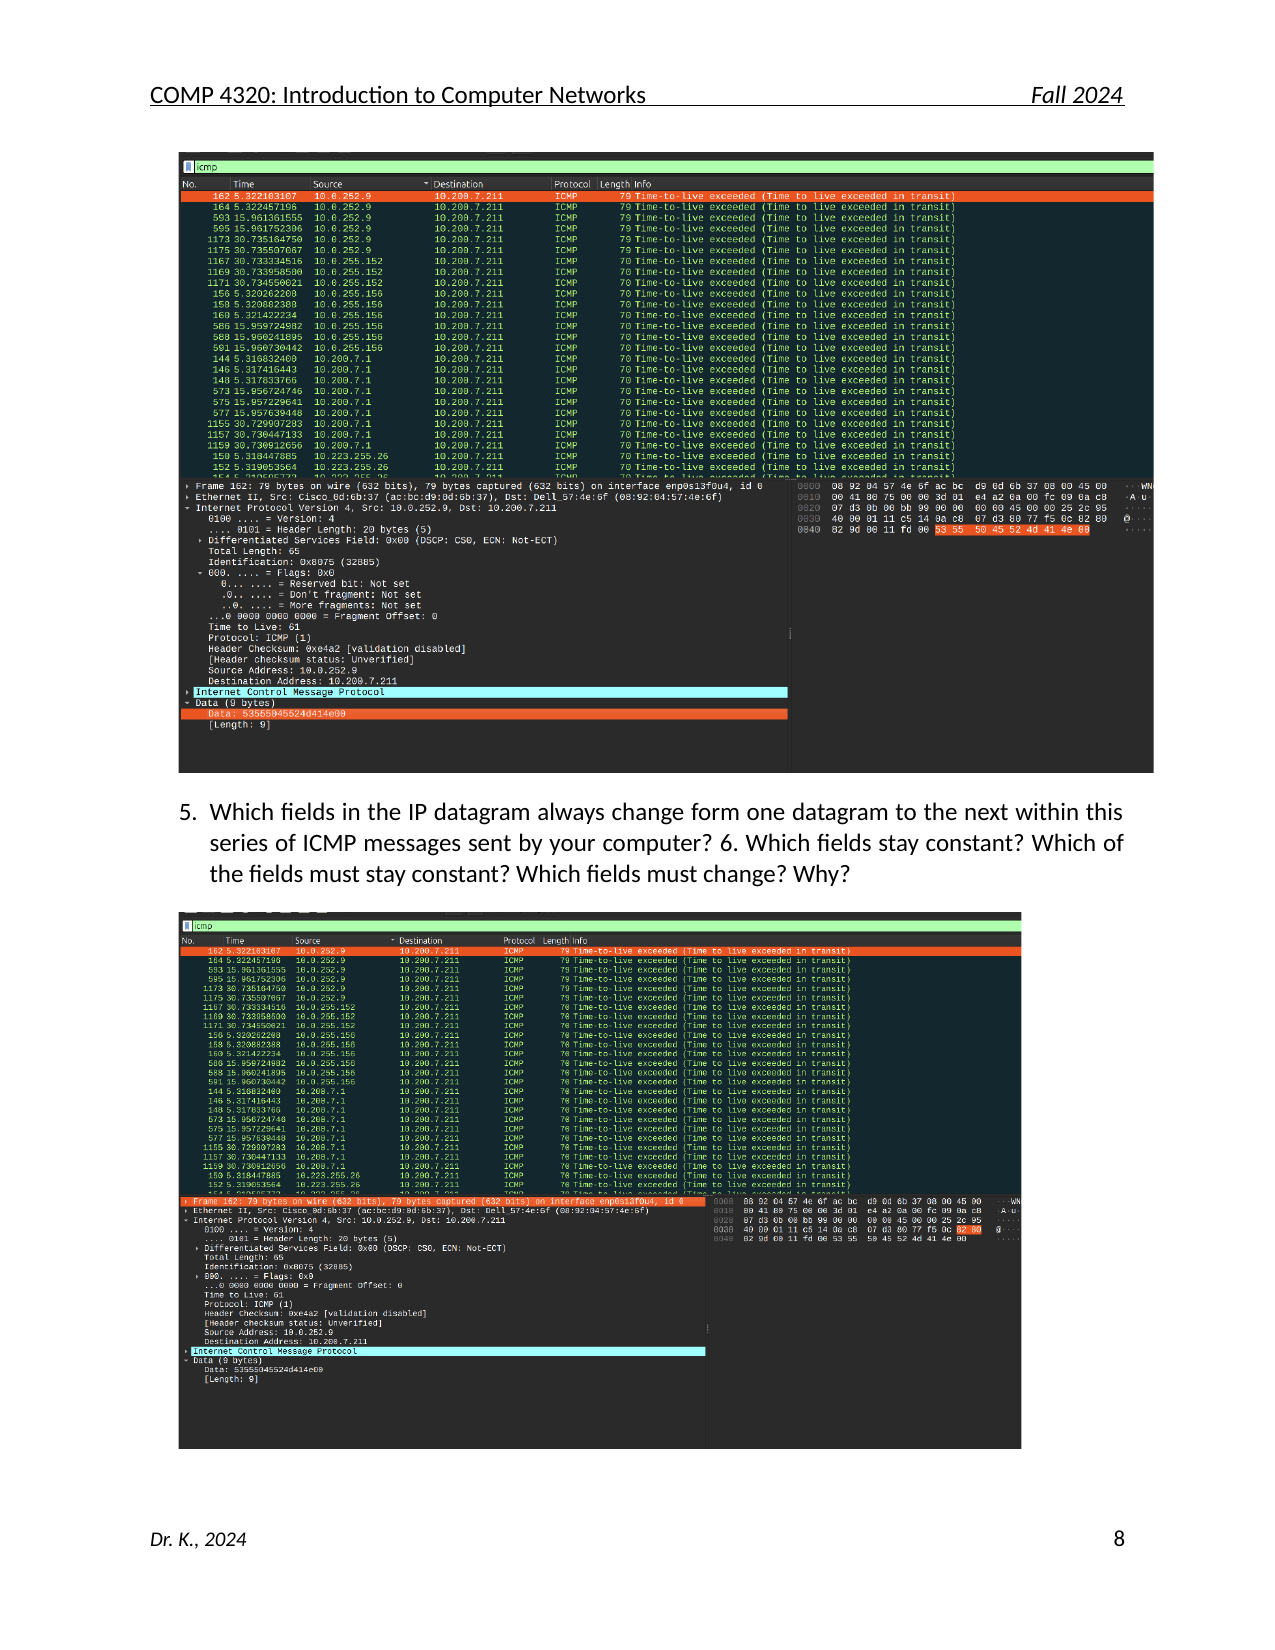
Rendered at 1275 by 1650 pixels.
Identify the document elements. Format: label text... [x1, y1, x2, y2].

list Which fields in the IP datagram always change form one datagram to the next within this series of ICMP messages sent by your computer? 6. Which fields stay constant? Which of the fields must stay constant? Which fields must change? Why? [178, 796, 1125, 889]
picture [178, 912, 1022, 1449]
picture [178, 152, 1154, 773]
